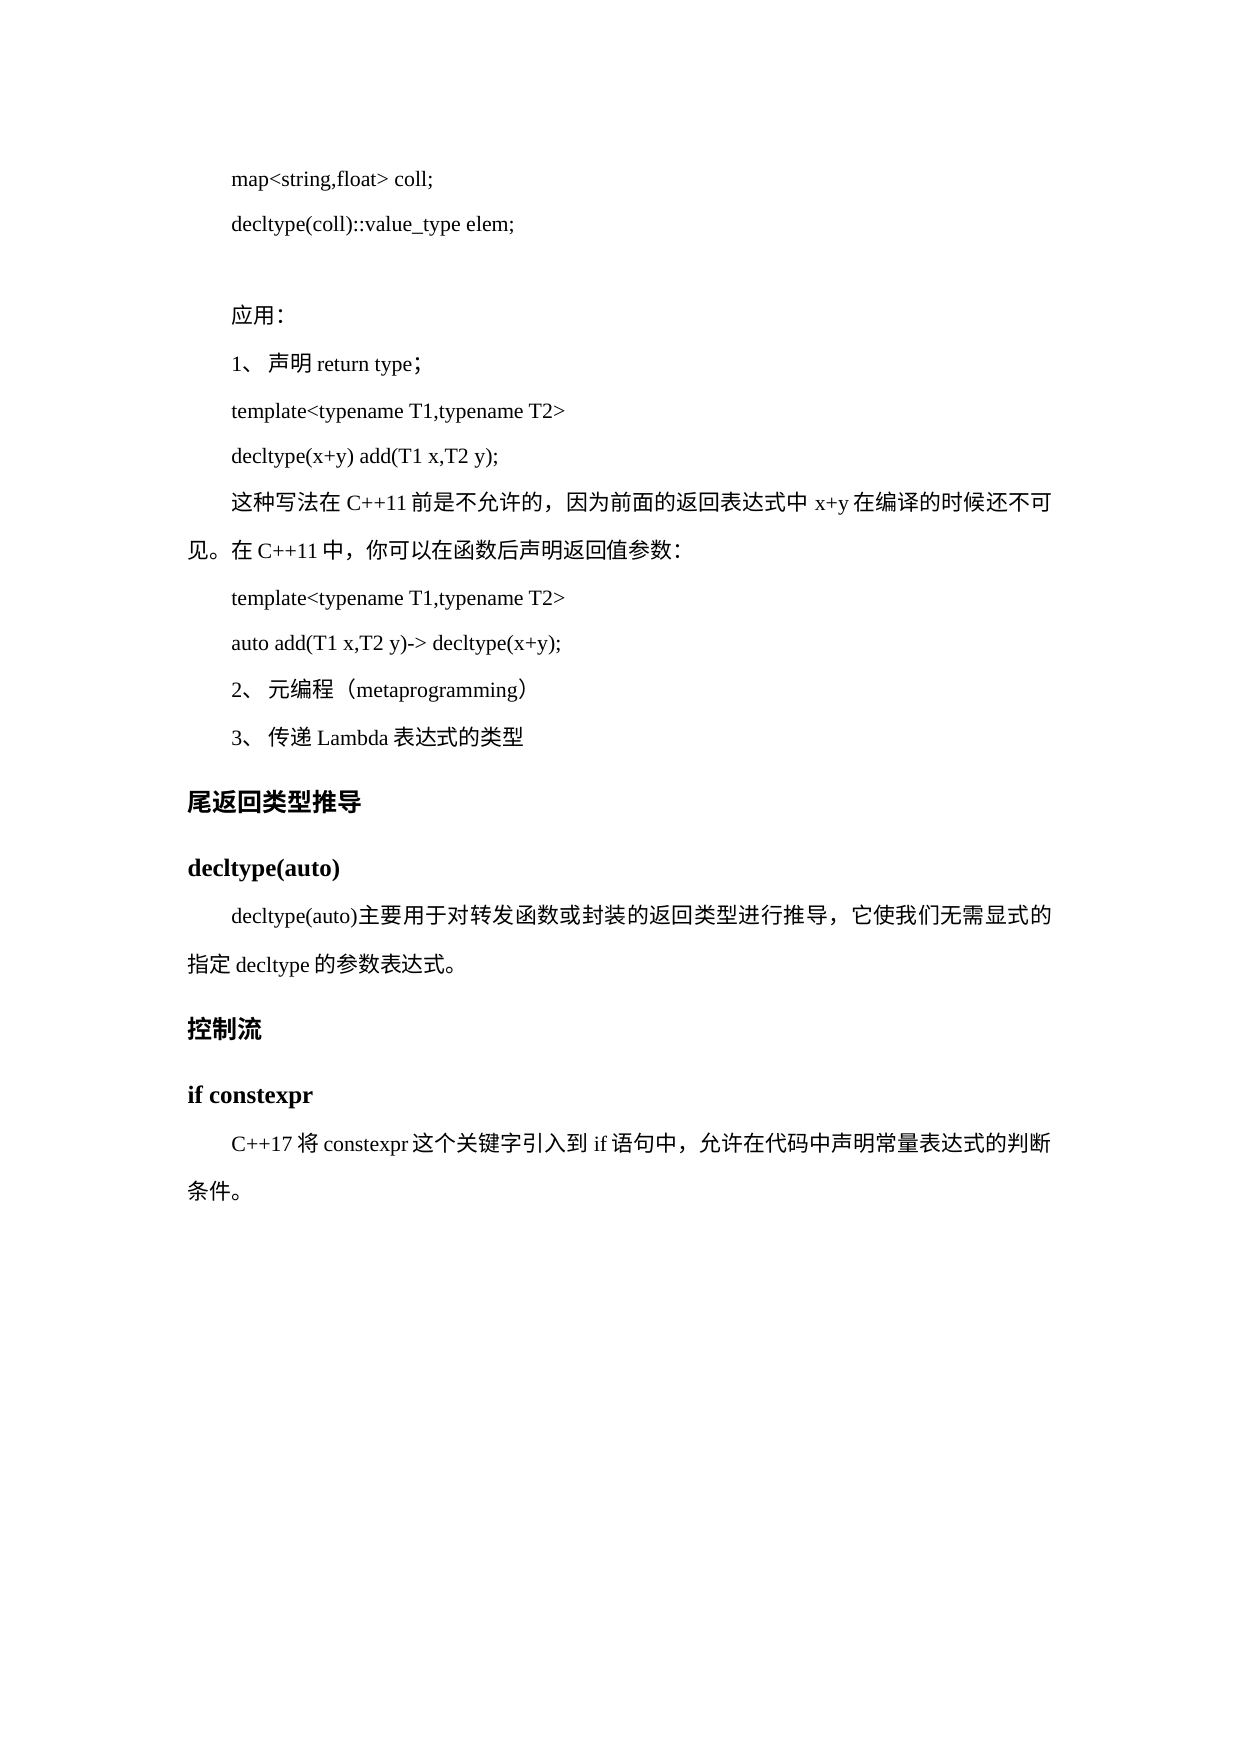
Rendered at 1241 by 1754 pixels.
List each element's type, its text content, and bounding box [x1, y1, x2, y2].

text decltype(coll)::value_type elem; [187, 207, 1053, 239]
subtitle if constexpr [187, 1078, 1053, 1111]
text auto add(T1 x,T2 y)-> decltype(x+y); [231, 626, 1053, 659]
subtitle 尾返回类型推导 [187, 768, 1053, 833]
subtitle decltype(auto) [187, 851, 1053, 884]
text decltype(x+y) add(T1 x,T2 y); [231, 439, 1053, 472]
text 应用： [187, 297, 1053, 330]
text decltype(auto)主要用于对转发函数或封装的返回类型进行推导，它使我们无需显式的指定decltype的参数表达式。 [187, 898, 1053, 979]
subtitle 控制流 [187, 995, 1053, 1060]
text C++17将constexpr这个关键字引入到if语句中，允许在代码中声明常量表达式的判断条件。 [187, 1125, 1053, 1206]
text 这种写法在C++11前是不允许的，因为前面的返回表达式中x+y在编译的时候还不可见。在C++11中，你可以在函数后声明返回值参数： [187, 484, 1053, 565]
text template<typename T1,typename T2> [231, 581, 1053, 614]
text template<typename T1,typename T2> [231, 394, 1053, 426]
list 元编程（metaprogramming） [231, 671, 1053, 704]
list 传递Lambda表达式的类型 [231, 720, 1053, 752]
text map<string,float> coll; [187, 162, 1053, 194]
list 声明return type； [231, 346, 1053, 378]
